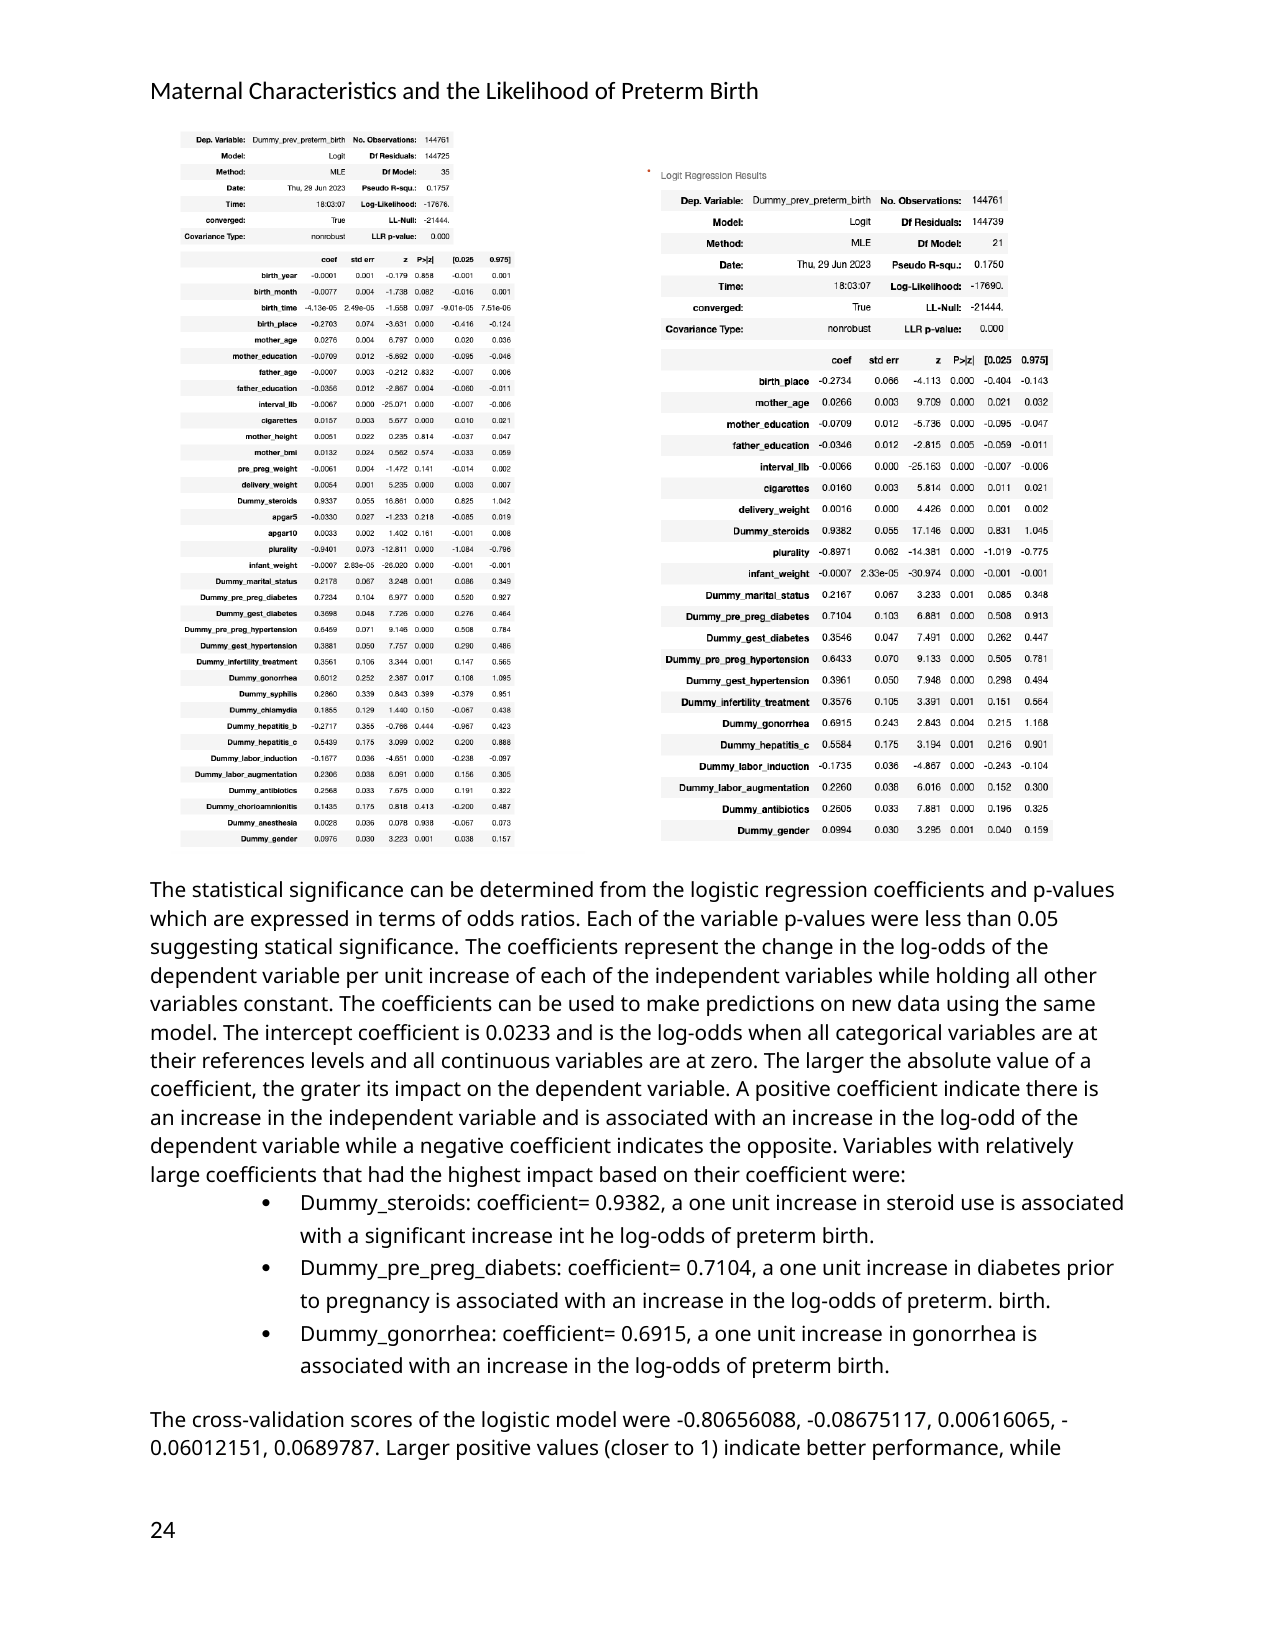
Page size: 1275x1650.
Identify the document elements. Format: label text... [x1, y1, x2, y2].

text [150, 1405, 1125, 1462]
picture [169, 129, 585, 852]
picture [643, 169, 1076, 853]
list Dummy_gonorrhea: coefficient= 0.6915, a one unit increase in gonorrhea is associated with an increase in the log-odds of preterm birth. [262, 1319, 1125, 1380]
list Dummy_steroids: coefficient= 0.9382, a one unit increase in steroid use is associated with a significant increase int he log-odds of preterm birth. [262, 1188, 1125, 1249]
list Dummy_pre_preg_diabets: coefficient= 0.7104, a one unit increase in diabetes prior to pregnancy is associated with an increase in the log-odds of preterm. birth. [262, 1253, 1125, 1314]
